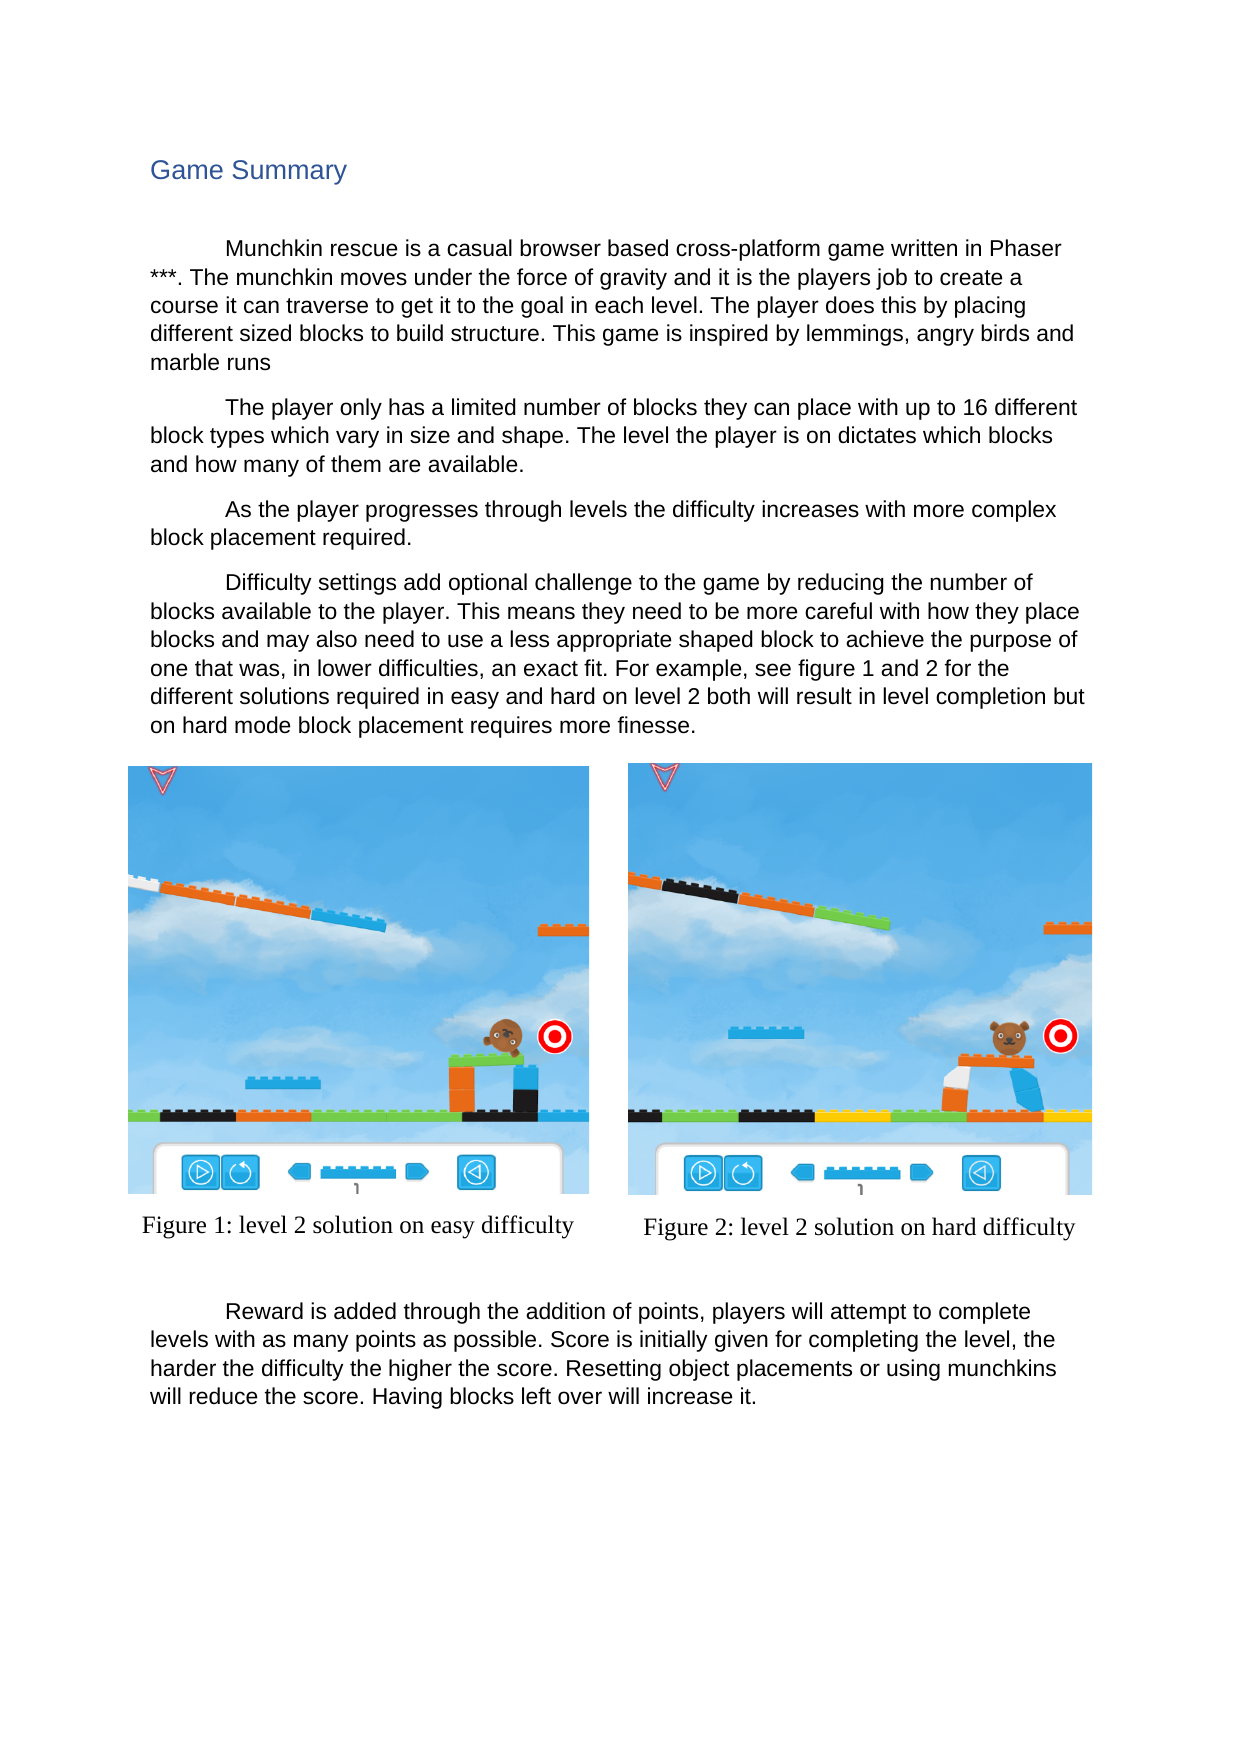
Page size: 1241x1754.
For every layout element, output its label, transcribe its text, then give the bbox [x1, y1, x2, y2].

text The player only has a limited number of blocks they can place with up to 16 different block types which vary in size and shape. The level the player is on dictates which blocks and how many of them are available. [150, 394, 1090, 477]
subtitle Game Summary [150, 154, 1090, 185]
text Reward is added through the addition of points, players will attempt to complete levels with as many points as possible. Score is initially given for completing the level, the harder the difficulty the higher the score. Resetting object placements or using munchkins will reduce the score. Having blocks left over will increase it. [150, 1298, 1090, 1409]
text As the player progresses through levels the difficulty increases with more complex block placement required. [150, 496, 1090, 551]
text Munchkin rescue is a casual browser based cross-platform game written in Phaser ***. The munchkin moves under the force of gravity and it is the players job to create a course it can traverse to get it to the goal in each level. The player does this by placing different sized blocks to build structure. This game is inspired by lemmings, angry birds and marble runs [150, 235, 1090, 375]
picture [628, 763, 1093, 1196]
text Difficulty settings add optional challenge to the game by reducing the number of blocks available to the player. This means they need to be more careful with how they place blocks and may also need to use a less appropriate shaped block to achieve the purpose of one that was, in lower difficulties, an exact fit. For example, see figure 1 and 2 for the different solutions required in easy and hard on level 2 both will result in level completion but on hard mode block placement requires more finesse. [150, 569, 1090, 738]
picture [128, 766, 590, 1195]
